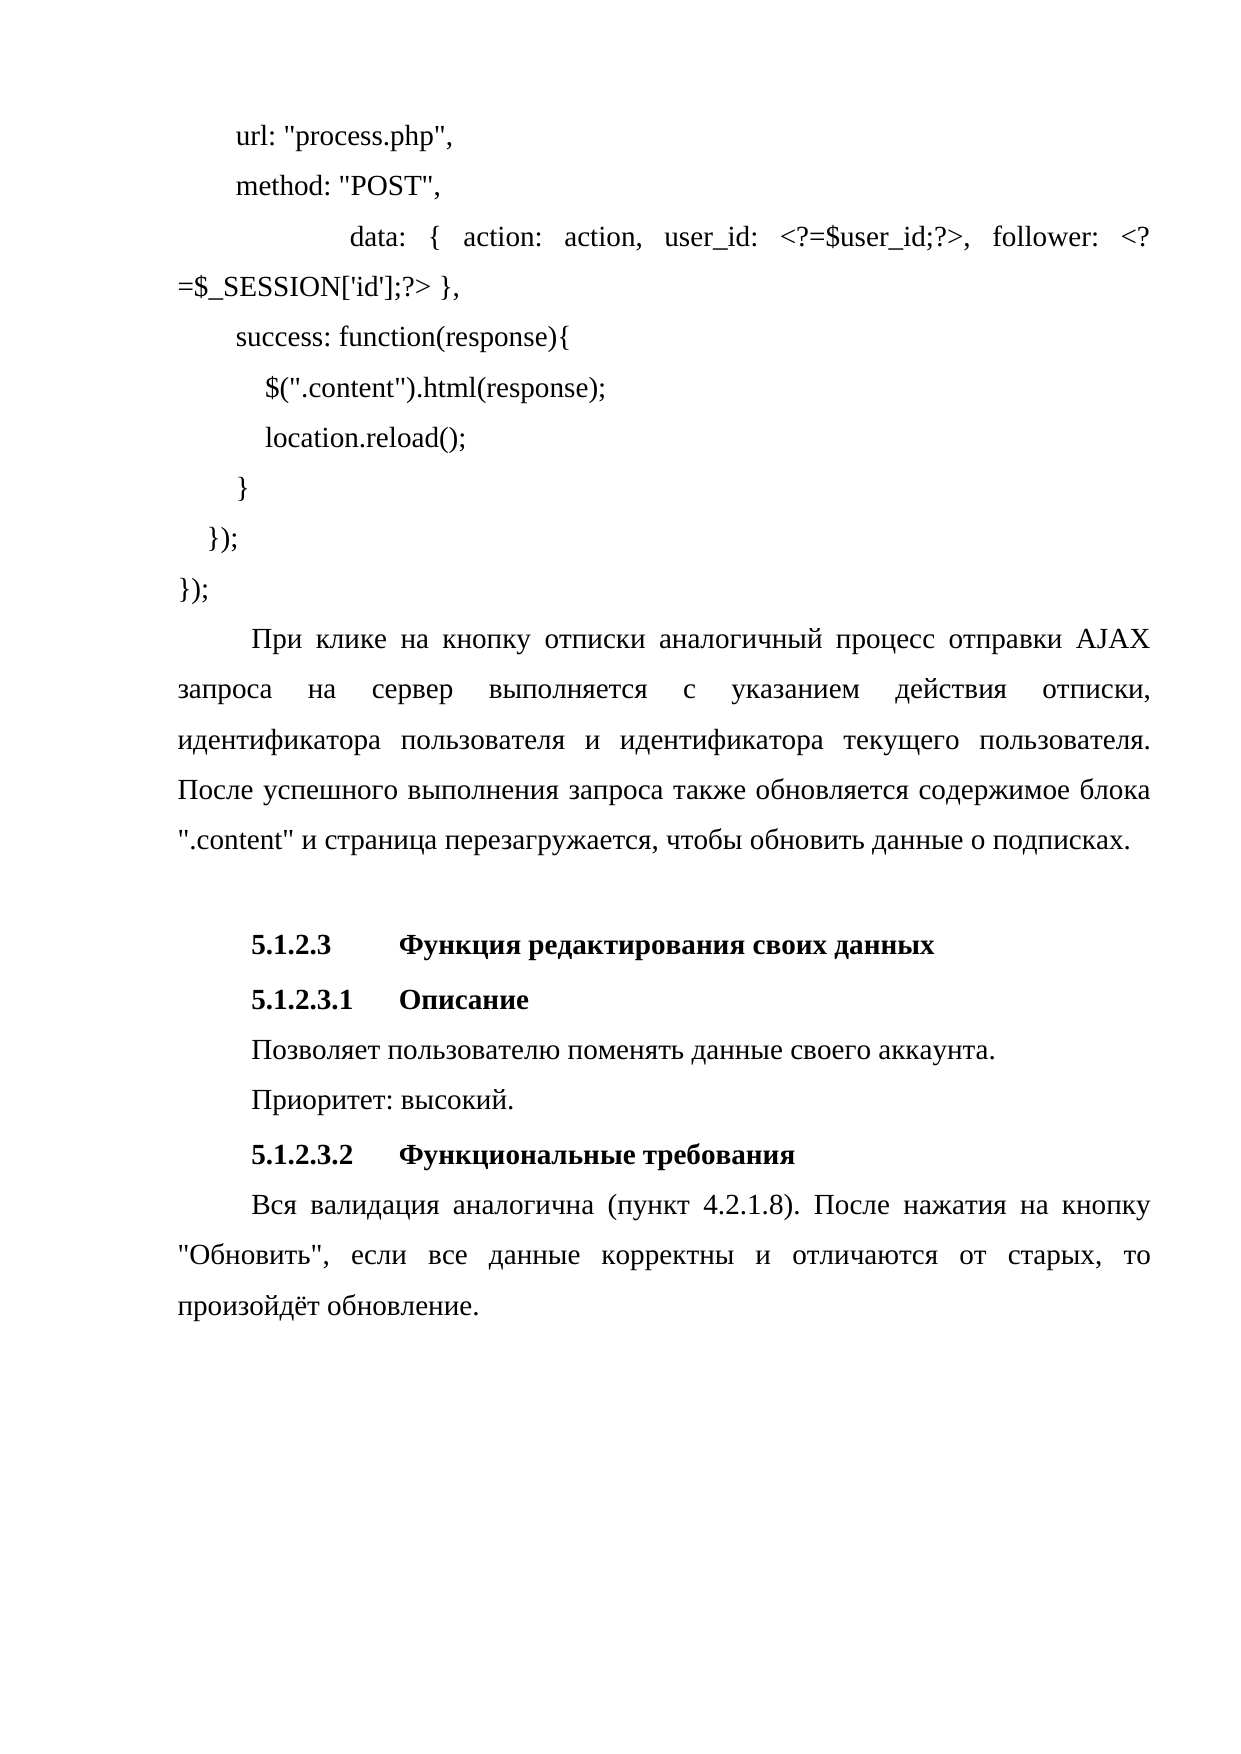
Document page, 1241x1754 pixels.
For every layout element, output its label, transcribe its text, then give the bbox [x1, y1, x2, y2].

subtitle Описание [177, 982, 1152, 1015]
text method: "POST", [177, 168, 1152, 202]
text location.reload(); [177, 420, 1152, 453]
subtitle Функциональные требования [177, 1137, 1152, 1170]
text url: "process.php", [177, 118, 1152, 152]
text success: function(response){ [177, 319, 1152, 353]
text Позволяет пользователю поменять данные своего аккаунта. [177, 1032, 1152, 1066]
text Приоритет: высокий. [177, 1082, 1152, 1116]
text При клике на кнопку отписки аналогичный процесс отправки AJAX запроса на сервер выполняется с указанием действия отписки, идентификатора пользователя и идентификатора текущего пользователя. После успешного выполнения запроса также обновляется содержимое блока ".content" и страница перезагружается, чтобы обновить данные о подписках. [177, 621, 1152, 856]
text data: { action: action, user_id: <?=$user_id;?>, follower: <?=$_SESSION['id'];?> }, [177, 219, 1152, 303]
text }); [177, 521, 1152, 554]
text }); [177, 571, 1152, 604]
text $(".content").html(response); [177, 370, 1152, 403]
text Вся валидация аналогична (пункт 4.2.1.8). После нажатия на кнопку "Обновить", если все данные корректны и отличаются от старых, то произойдёт обновление. [177, 1187, 1152, 1321]
text } [177, 470, 1152, 504]
subtitle Функция редактирования своих данных [177, 927, 1152, 961]
